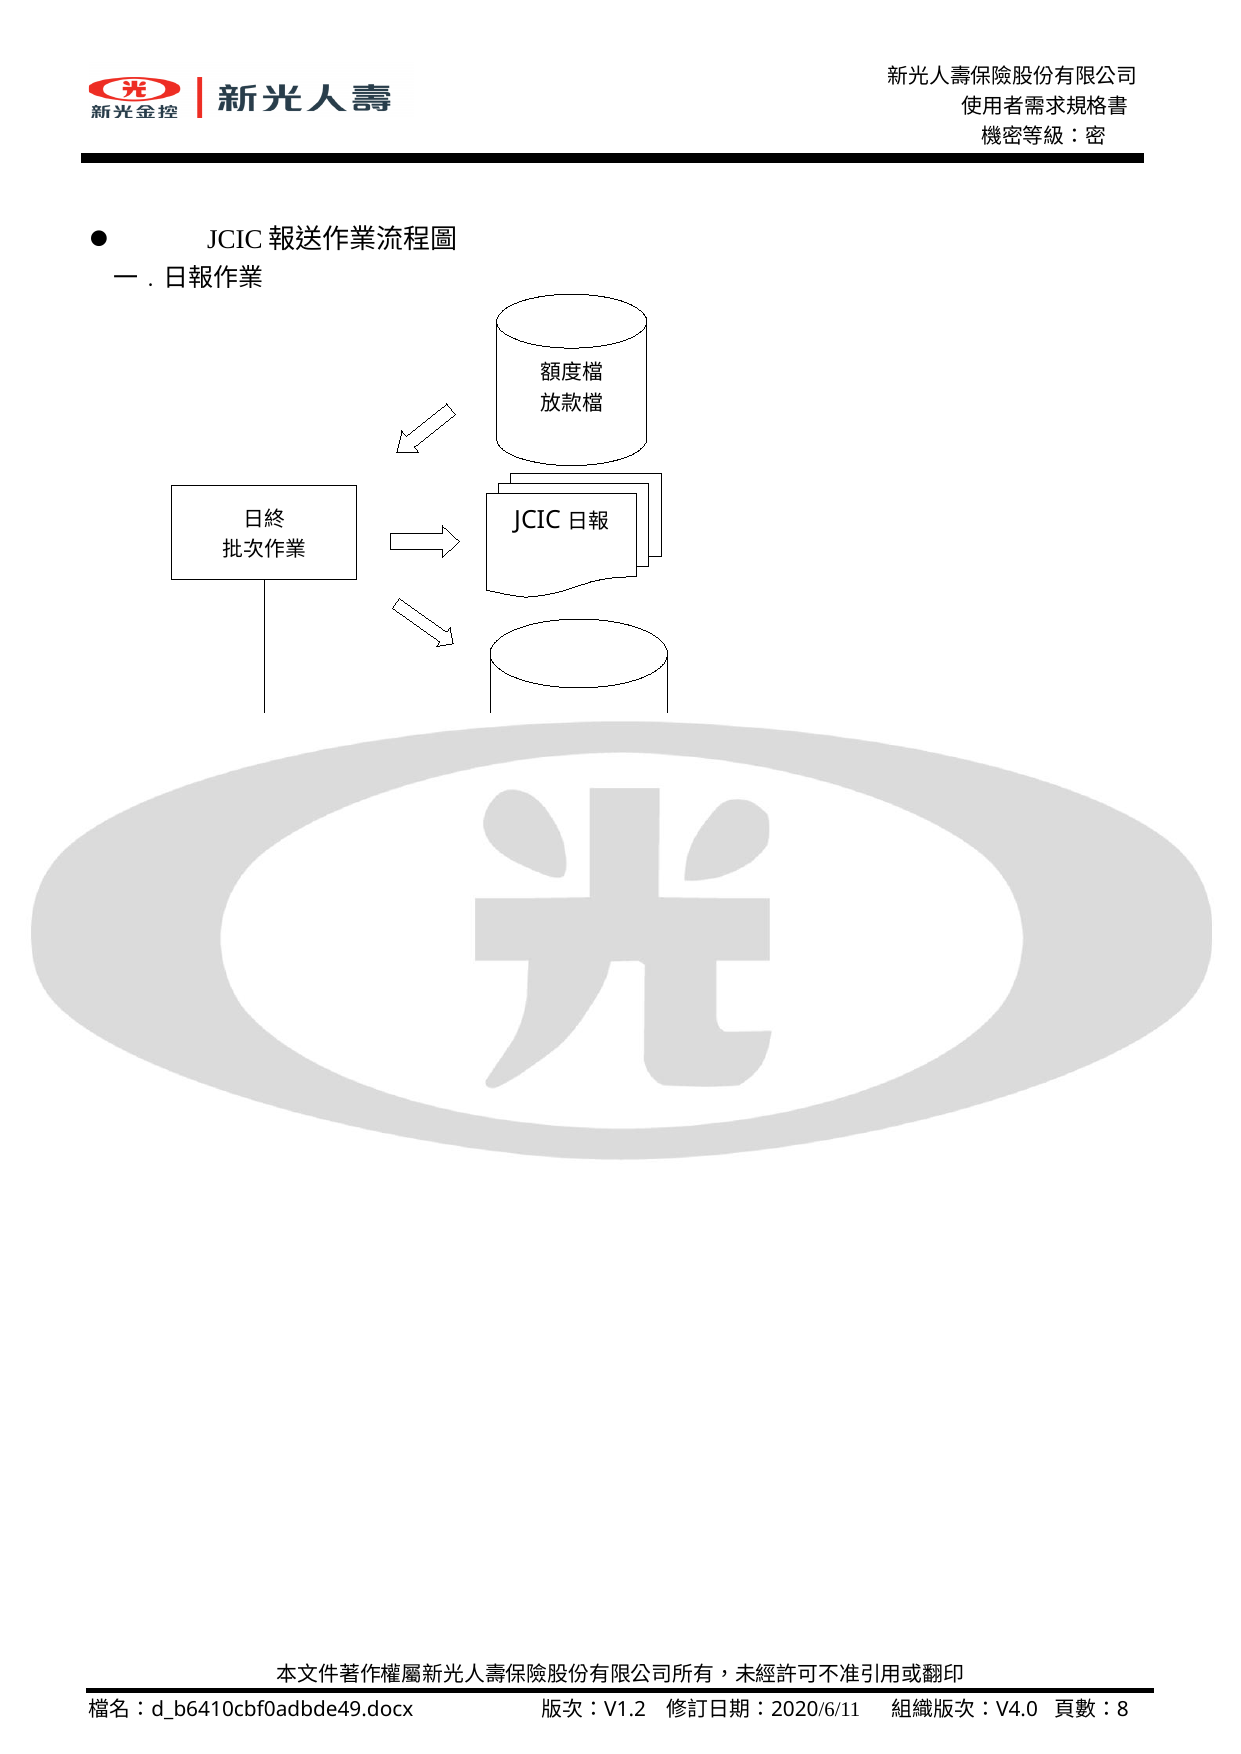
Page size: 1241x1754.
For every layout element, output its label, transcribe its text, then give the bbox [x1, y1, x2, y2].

picture [25, 713, 1215, 1166]
list JCIC報送作業流程圖 [89, 217, 1152, 257]
text 一﹒日報作業 [89, 257, 1152, 294]
picture [88, 61, 414, 118]
